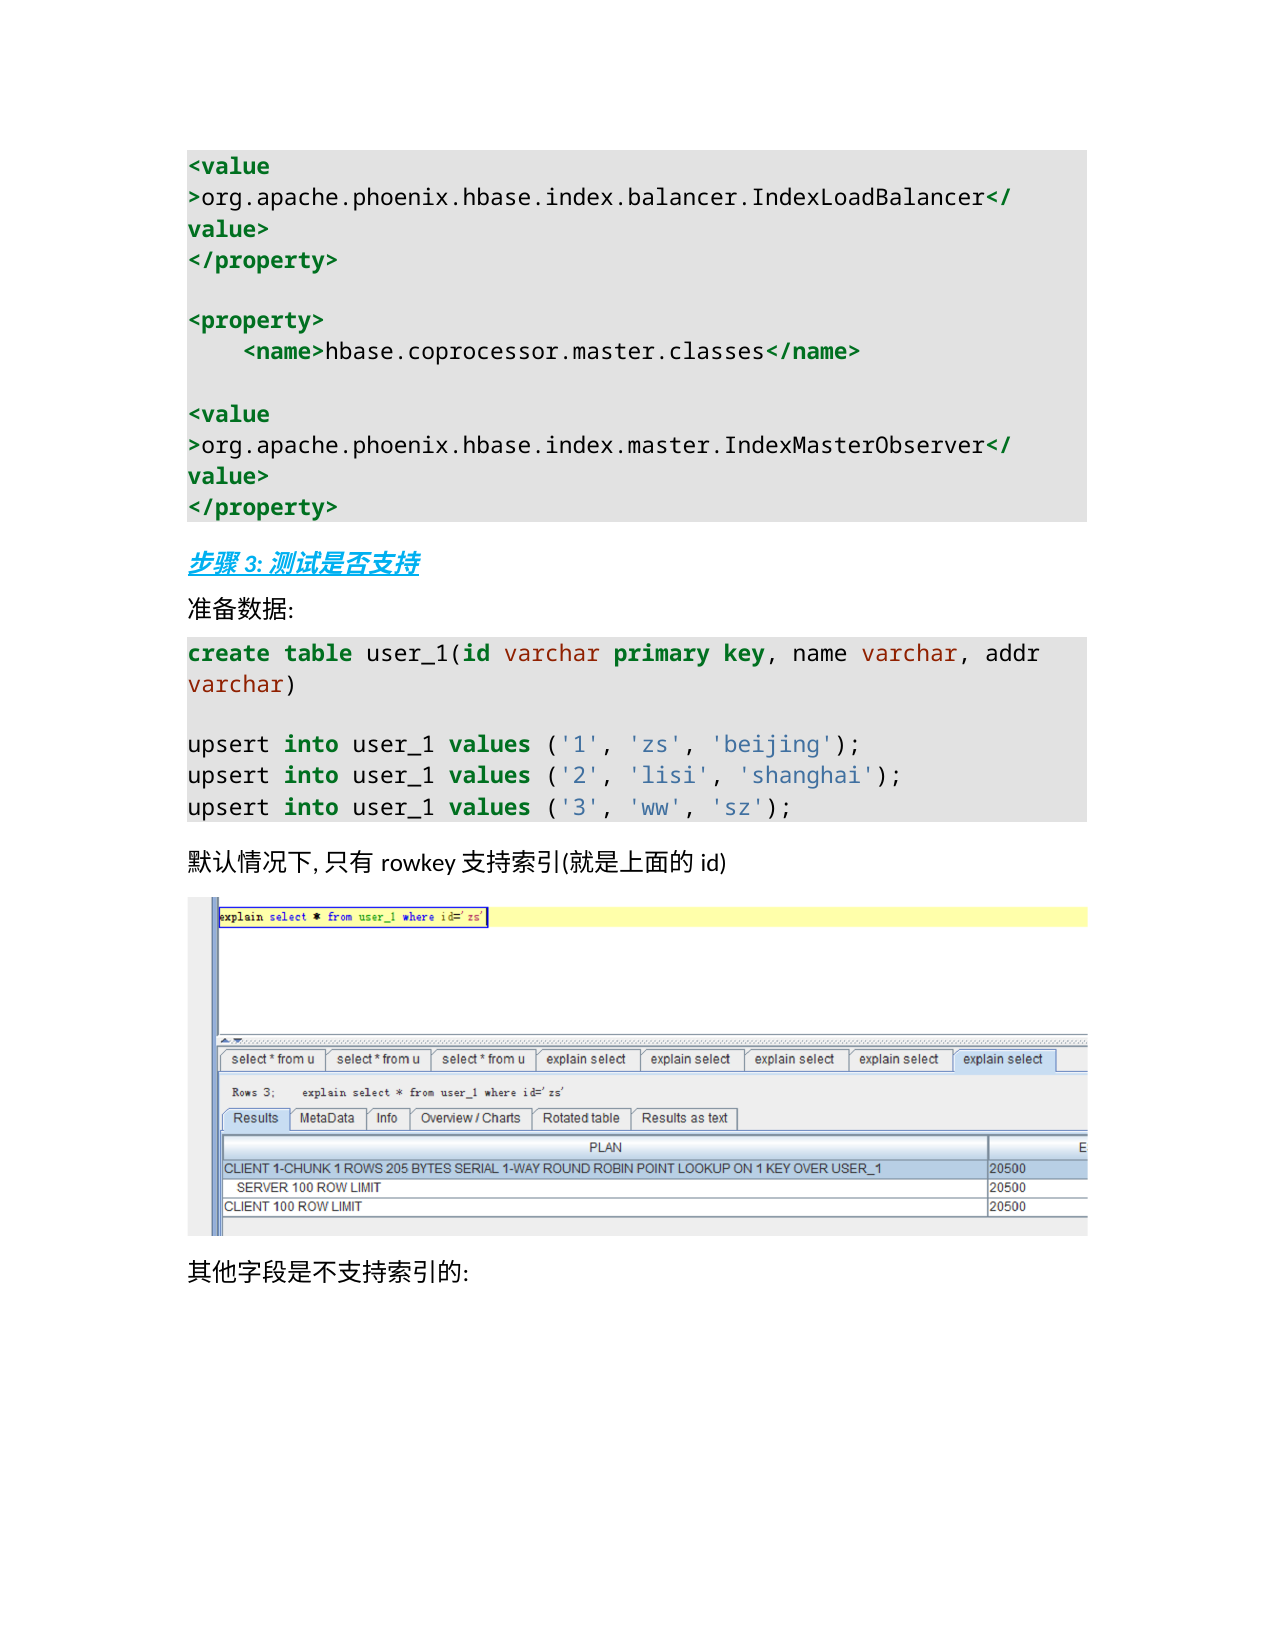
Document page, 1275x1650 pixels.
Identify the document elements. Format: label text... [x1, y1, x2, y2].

text 默认情况下, 只有 rowkey 支持索引(就是上面的 id) [187, 842, 1087, 879]
text 准备数据: [187, 590, 1087, 626]
text 其他字段是不支持索引的: [187, 1255, 1087, 1289]
picture [187, 897, 1088, 1236]
subtitle 步骤 3: 测试是否支持 [187, 543, 1087, 579]
text create table user_1(id varchar primary key, name varchar, addr varchar) upsert into user_1 values ('1', 'zs', 'beijing'); upsert into user_1 values ('2', 'lisi', 'shanghai'); upsert into user_1 values ('3', 'ww', 'sz'); [187, 637, 1087, 822]
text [187, 150, 1087, 522]
